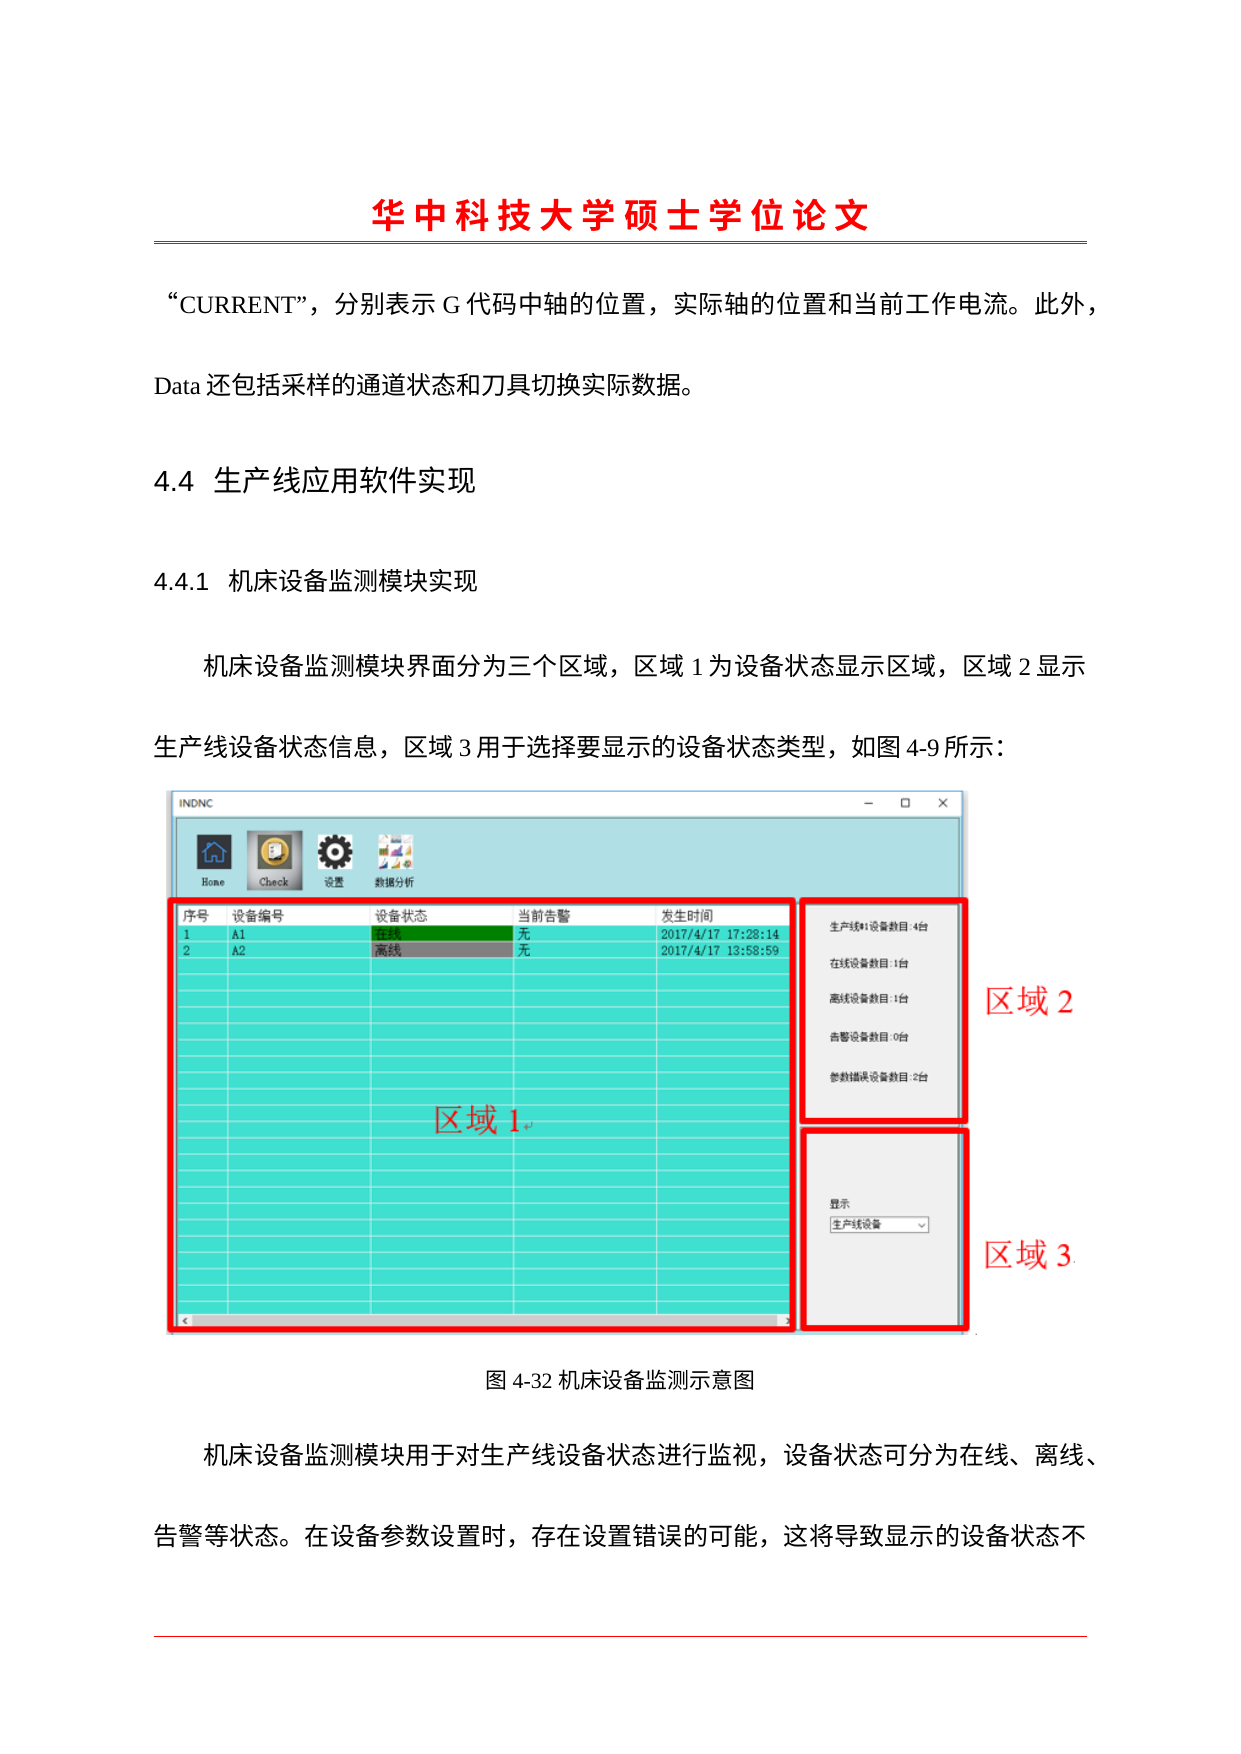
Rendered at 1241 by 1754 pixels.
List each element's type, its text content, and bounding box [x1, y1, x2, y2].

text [153, 270, 1087, 416]
subtitle 机床设备监测模块实现 [153, 547, 1087, 612]
subtitle 生产线应用软件实现 [153, 446, 1087, 511]
text 机床设备监测模块界面分为三个区域，区域1为设备状态显示区域，区域2显示生产线设备状态信息，区域3用于选择要显示的设备状态类型，如图4-9所示： [153, 632, 1087, 778]
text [153, 1421, 1087, 1567]
picture [165, 787, 1075, 1335]
